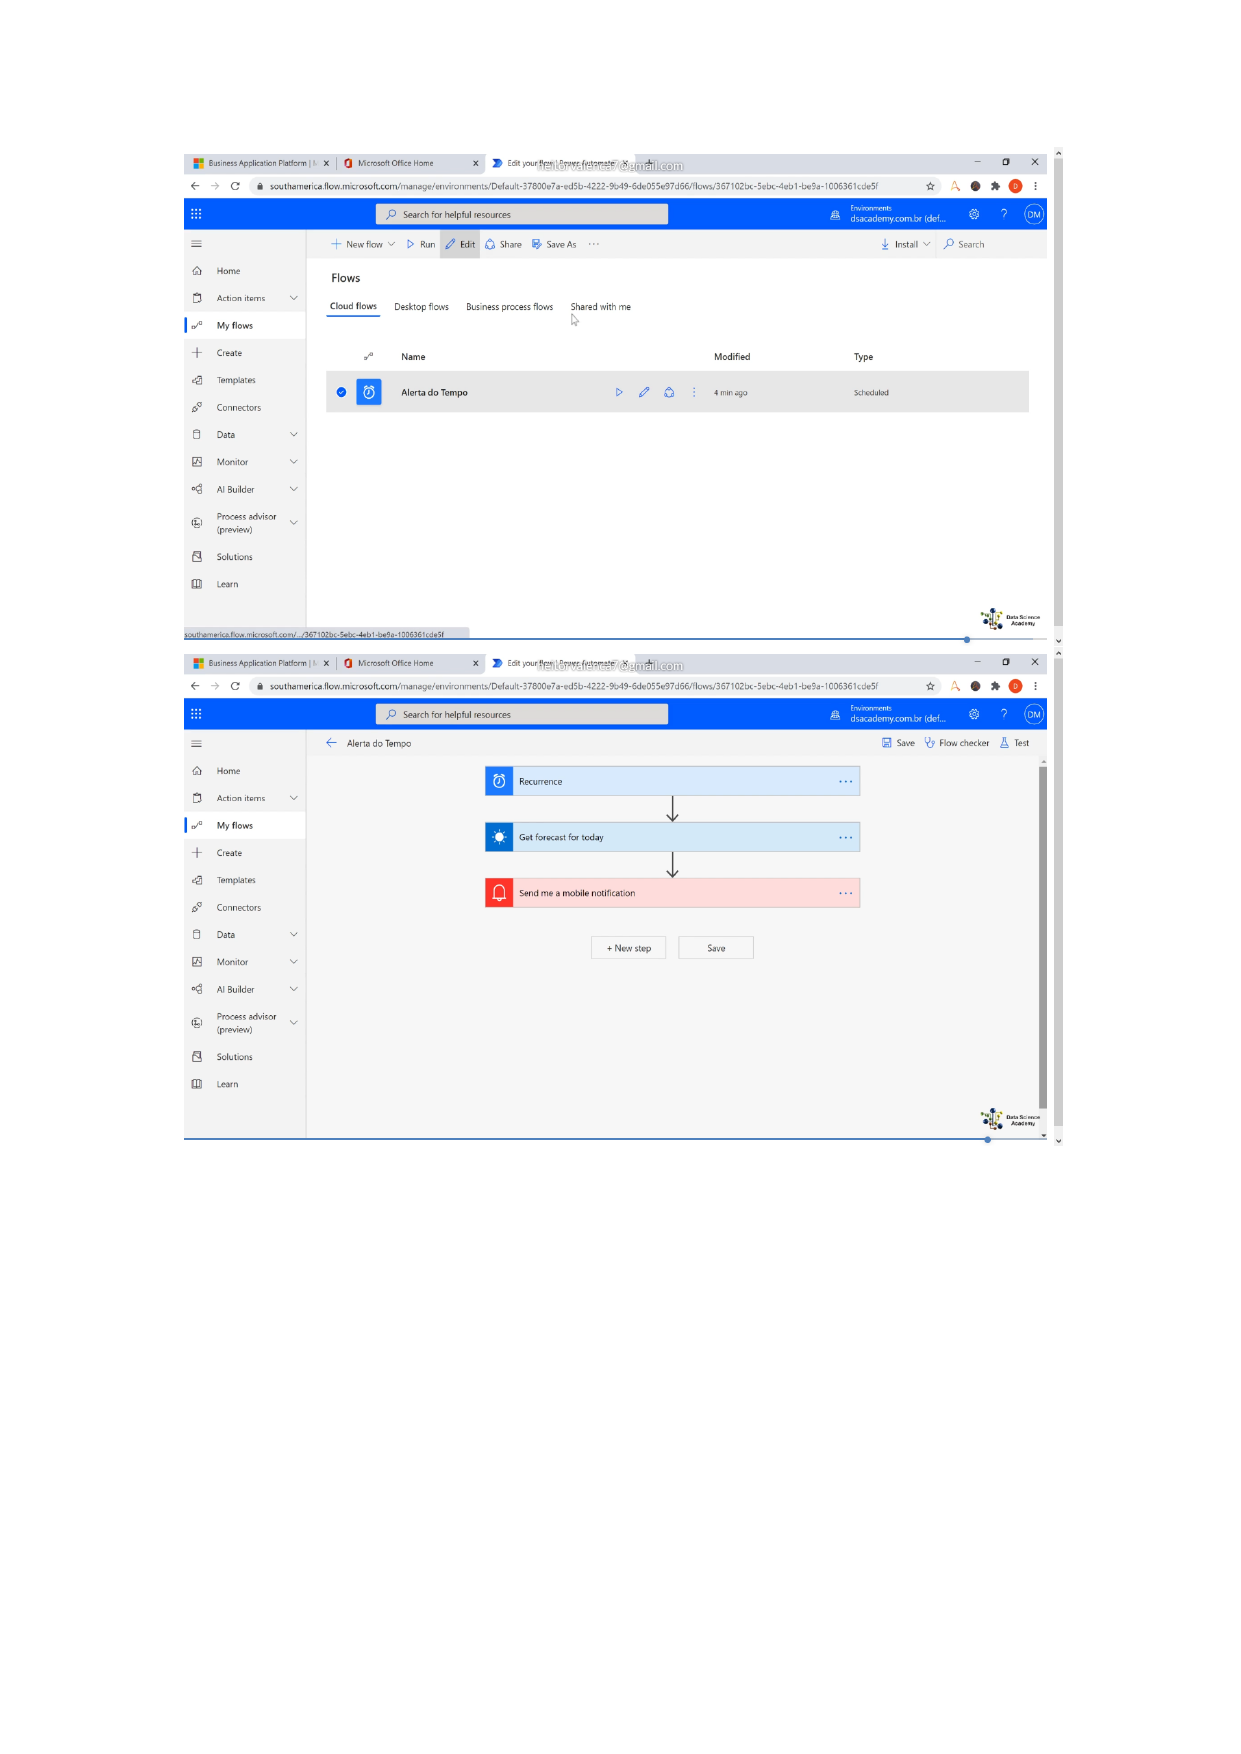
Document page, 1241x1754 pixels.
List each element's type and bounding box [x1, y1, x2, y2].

picture [177, 647, 1063, 1146]
picture [177, 147, 1063, 646]
